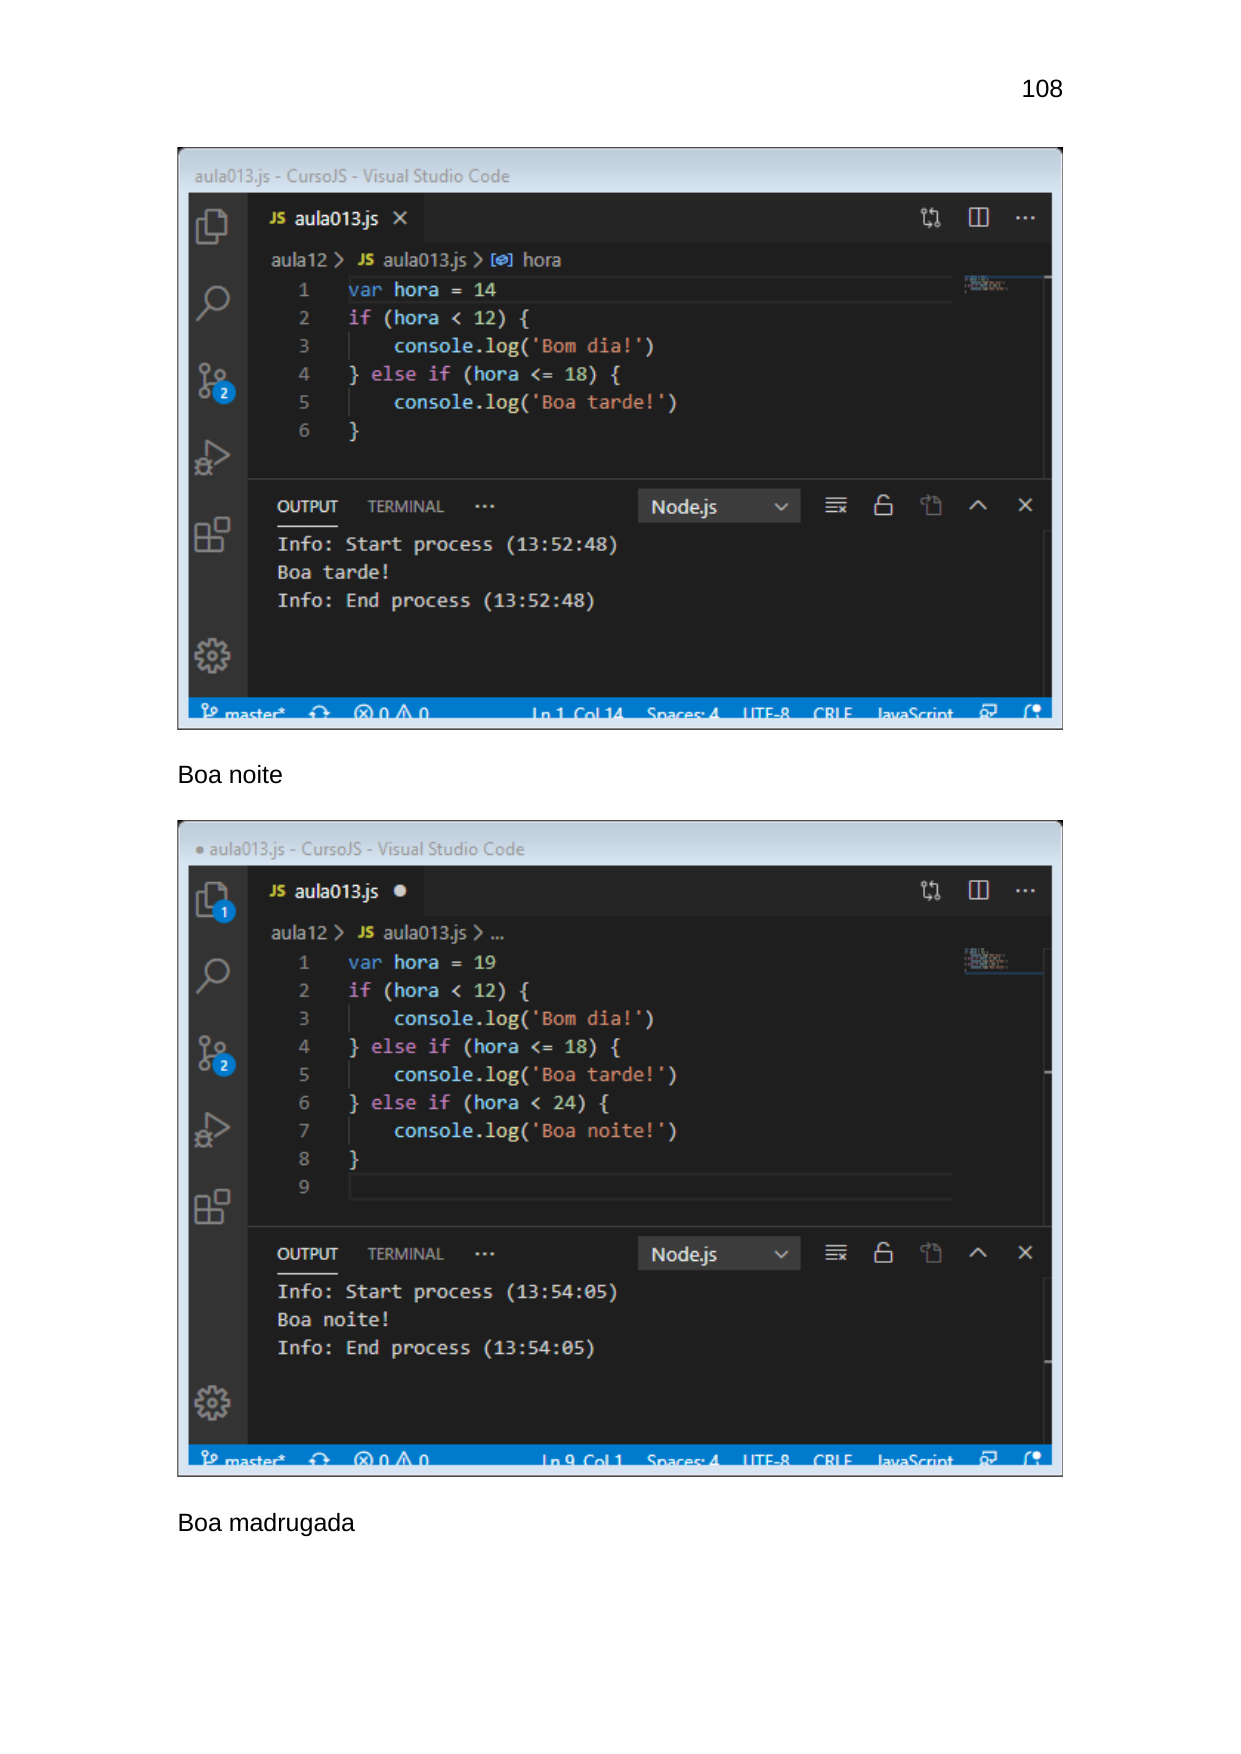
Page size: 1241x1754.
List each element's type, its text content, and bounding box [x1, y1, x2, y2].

text Boa madrugada [177, 1508, 1063, 1537]
text Boa noite [177, 760, 1063, 789]
